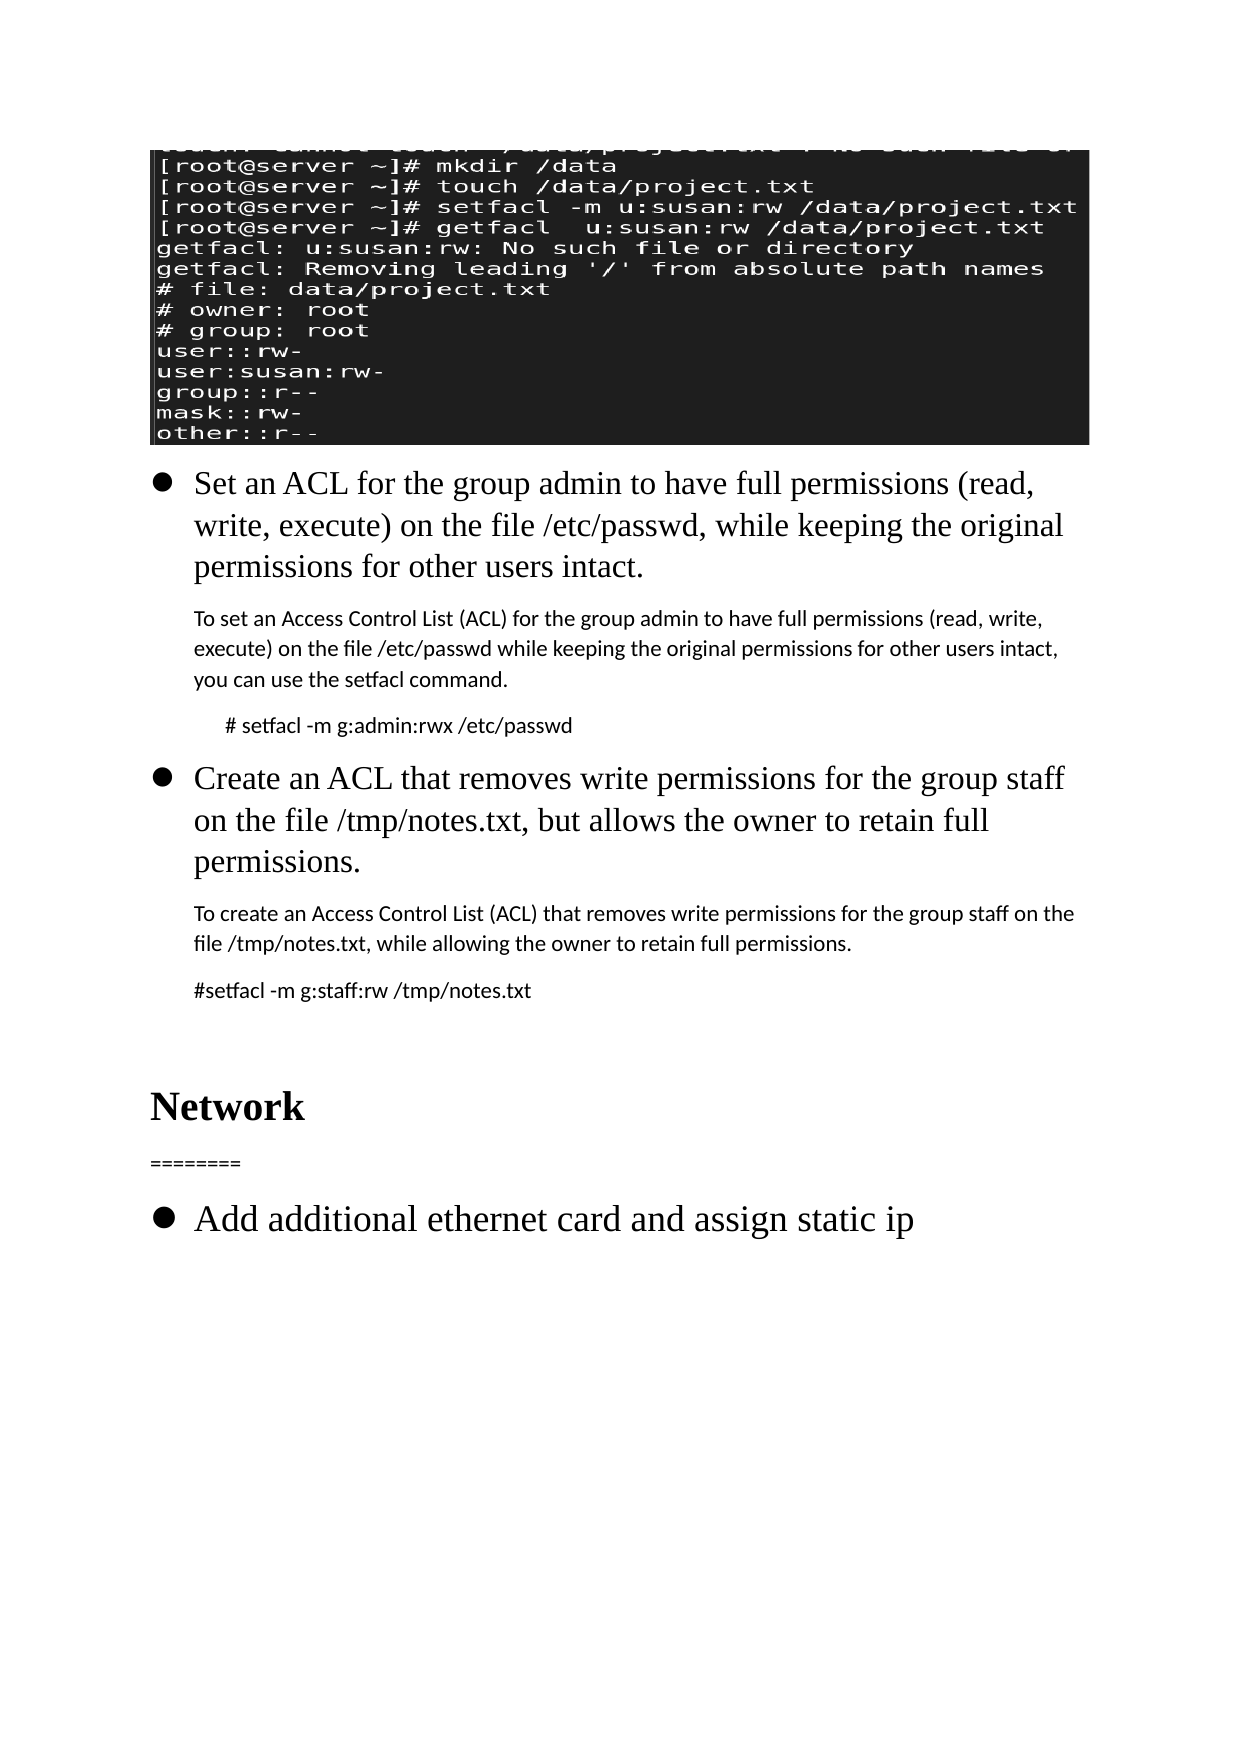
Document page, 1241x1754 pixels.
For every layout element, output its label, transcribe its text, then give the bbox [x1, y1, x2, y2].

list Add additional ethernet card and assign static ip [150, 1196, 1090, 1239]
text To create an Access Control List (ACL) that removes write permissions for the group staff on the file /tmp/notes.txt, while allowing the owner to retain full permissions. [194, 899, 1090, 957]
list Create an ACL that removes write permissions for the group staff on the file /tmp/notes.txt, but allows the owner to retain full permissions. [150, 758, 1090, 879]
list Set an ACL for the group admin to have full permissions (read, write, execute) on the file /etc/passwd, while keeping the original permissions for other users intact. [150, 464, 1090, 585]
text Network [150, 1081, 1090, 1129]
text ======== [150, 1149, 1090, 1178]
text To set an Access Control List (ACL) for the group admin to have full permissions (read, write, execute) on the file /etc/passwd while keeping the original permissions for other users intact, you can use the setfacl command. [194, 604, 1090, 693]
picture [150, 150, 1090, 445]
text #setfacl -m g:staff:rw /tmp/notes.txt [194, 976, 1090, 1004]
list # setfacl -m g:admin:rwx /etc/passwd [150, 712, 1090, 740]
